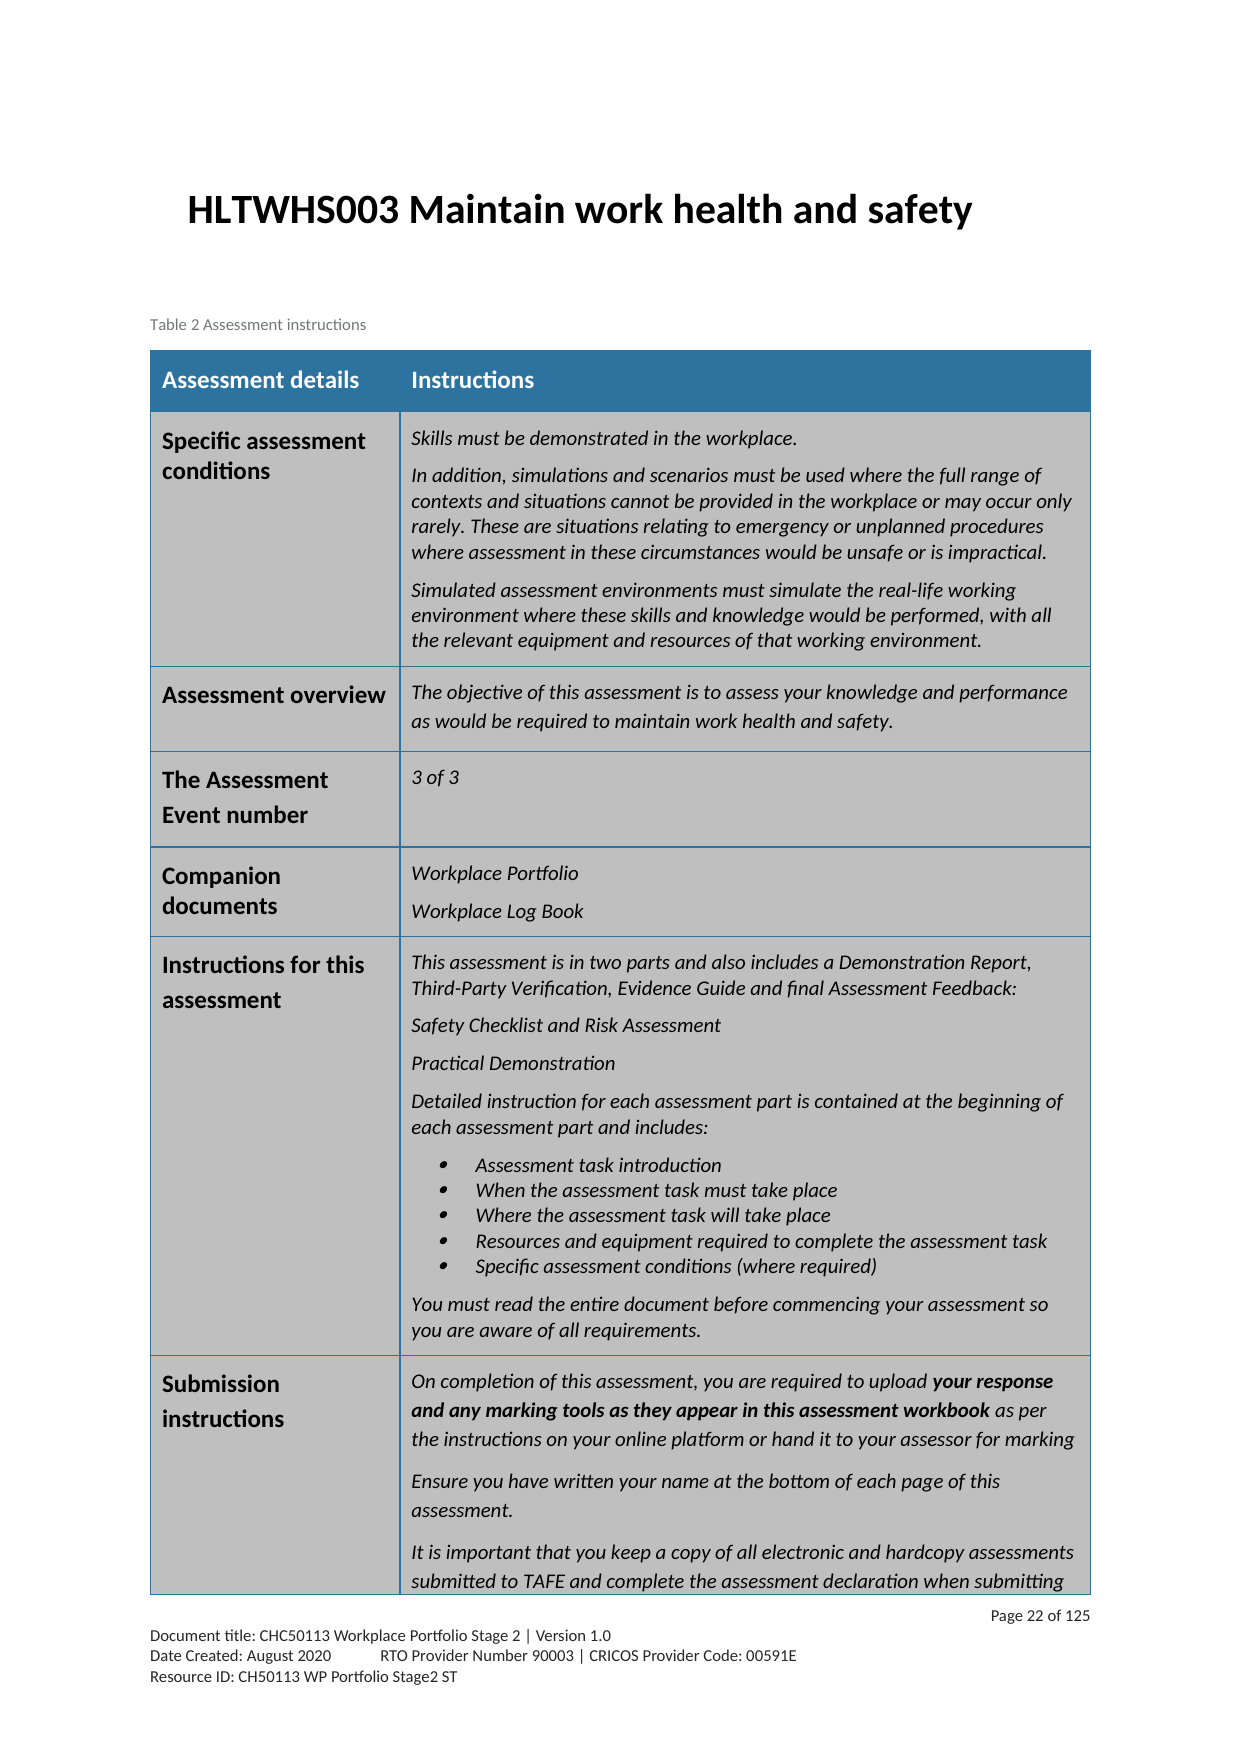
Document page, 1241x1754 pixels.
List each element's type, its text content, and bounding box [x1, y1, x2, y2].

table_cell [401, 1356, 1090, 1594]
table_cell The objective of this assessment is to assess your knowledge and performance as would be required to maintain work health and safety. [401, 667, 1090, 751]
table_header Assessment details [151, 351, 399, 411]
table_cell Skills must be demonstrated in the workplace. In addition, simulations and scenarios must be used where the full range of contexts and situations cannot be provided in the workplace or may occur only rarely. These are situations relating to emergency or unplanned procedures where assessment in these circumstances would be unsafe or is impractical. Simulated assessment environments must simulate the real-life working environment where these skills and knowledge would be performed, with all the relevant equipment and resources of that working environment. [401, 412, 1090, 666]
table_cell Assessment overview [151, 667, 399, 751]
table_cell Submission instructions [151, 1356, 399, 1594]
table_cell Specific assessment conditions [151, 412, 399, 666]
table_header Instructions [401, 351, 1090, 411]
table_cell The Assessment Event number [151, 752, 399, 846]
table_cell Workplace Portfolio Workplace Log Book [401, 848, 1090, 936]
subtitle HLTWHS003 Maintain work health and safety [187, 183, 1090, 234]
table_cell 3 of 3 [401, 752, 1090, 846]
text Table 2 Assessment instructions [150, 314, 1090, 335]
table_cell Companion documents [151, 848, 399, 936]
table_cell Instructions for this assessment [151, 937, 399, 1355]
table_cell This assessment is in two parts and also includes a Demonstration Report, Third-Party Verification, Evidence Guide and final Assessment Feedback: Safety Checklist and Risk Assessment Practical Demonstration Detailed instruction for each assessment part is contained at the beginning of each assessment part and includes: Assessment task introduction When the assessment task must take place Where the assessment task will take place Resources and equipment required to complete the assessment task Specific assessment conditions (where required) You must read the entire document before commencing your assessment so you are aware of all requirements. [401, 937, 1090, 1355]
